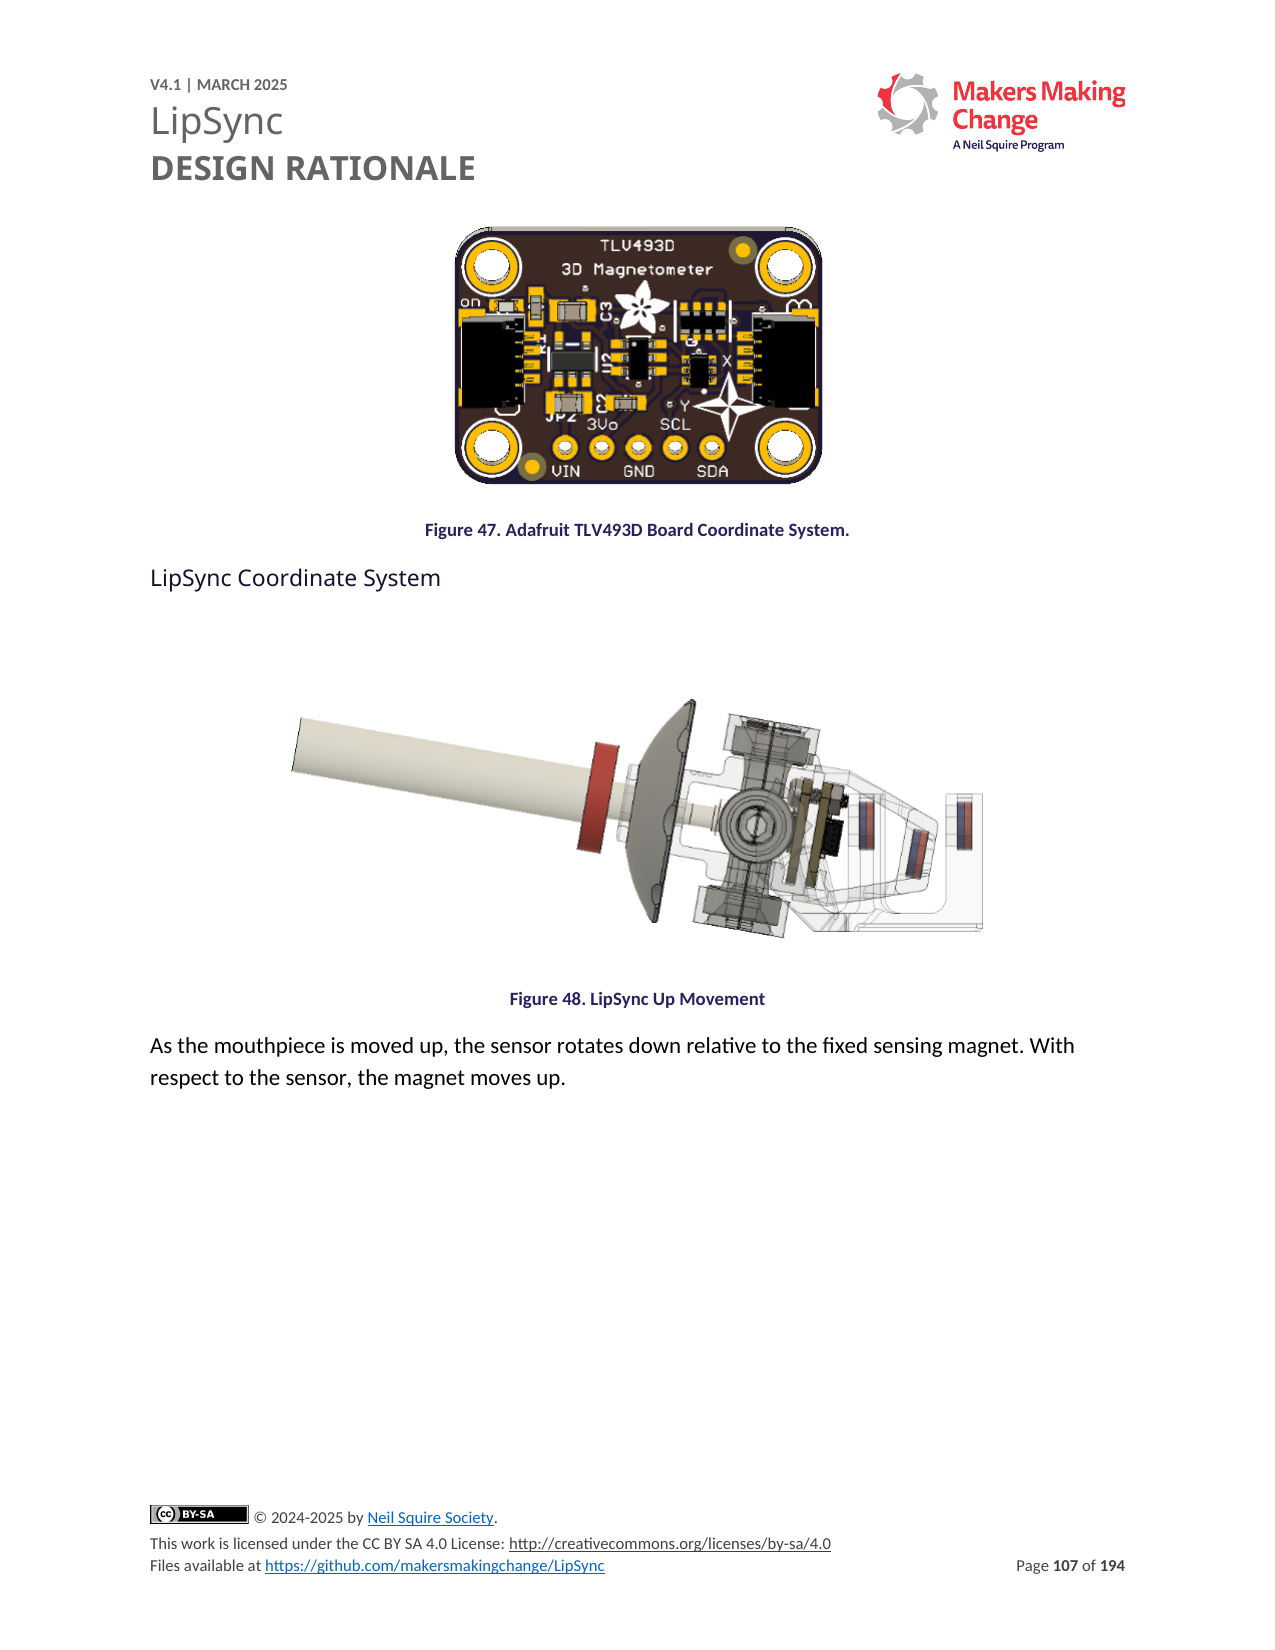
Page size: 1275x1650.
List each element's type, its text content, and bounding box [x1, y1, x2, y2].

picture [267, 651, 1008, 963]
picture [877, 73, 1125, 152]
text As the mouthpiece is moved up, the sensor rotates down relative to the fixed sensing magnet. With respect to the sensor, the magnet moves up. [150, 1031, 1125, 1091]
subtitle LipSync Coordinate System [150, 562, 1125, 593]
picture [446, 218, 829, 494]
picture [150, 1505, 249, 1524]
